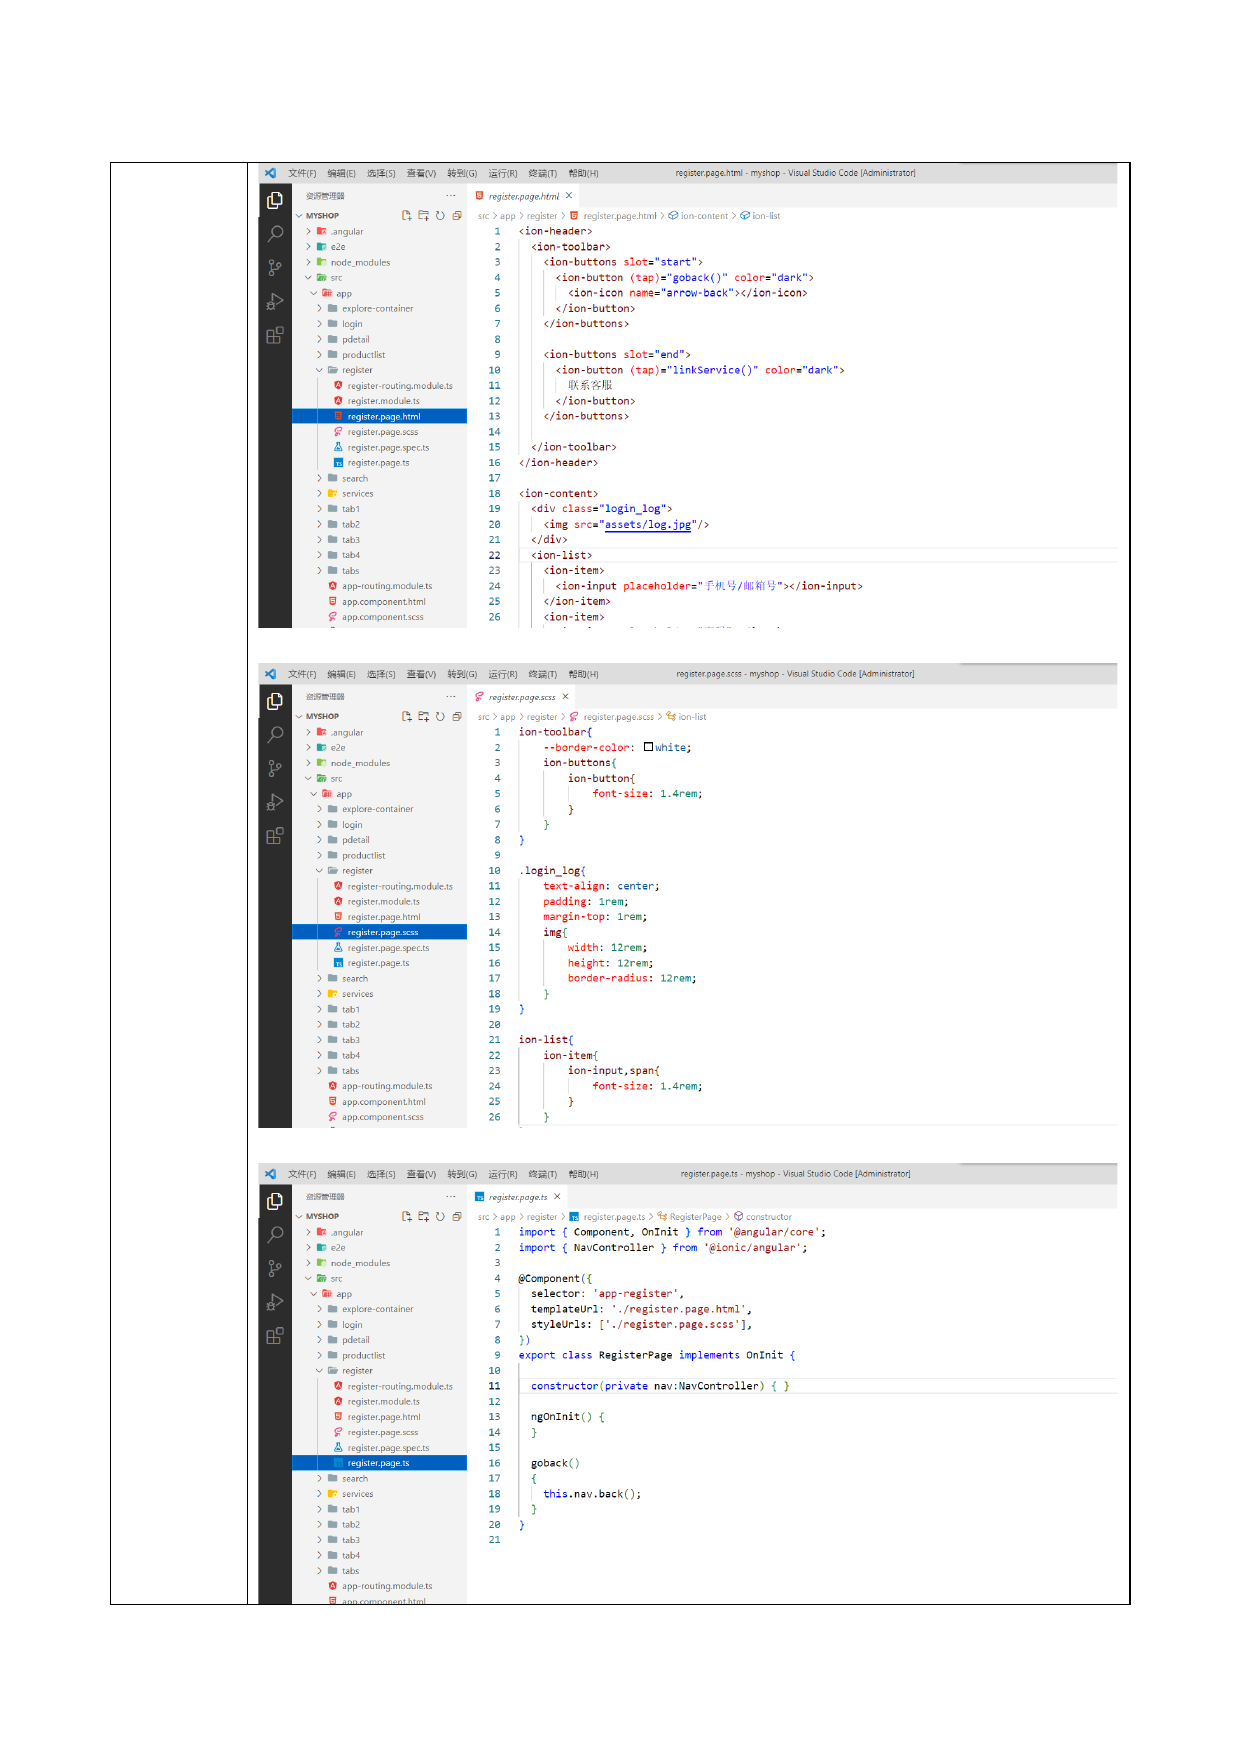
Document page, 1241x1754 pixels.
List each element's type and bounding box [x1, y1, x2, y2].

picture [258, 163, 1118, 628]
picture [258, 1163, 1118, 1604]
table_cell [248, 163, 1129, 1604]
picture [258, 663, 1118, 1128]
table_cell [111, 163, 247, 1604]
